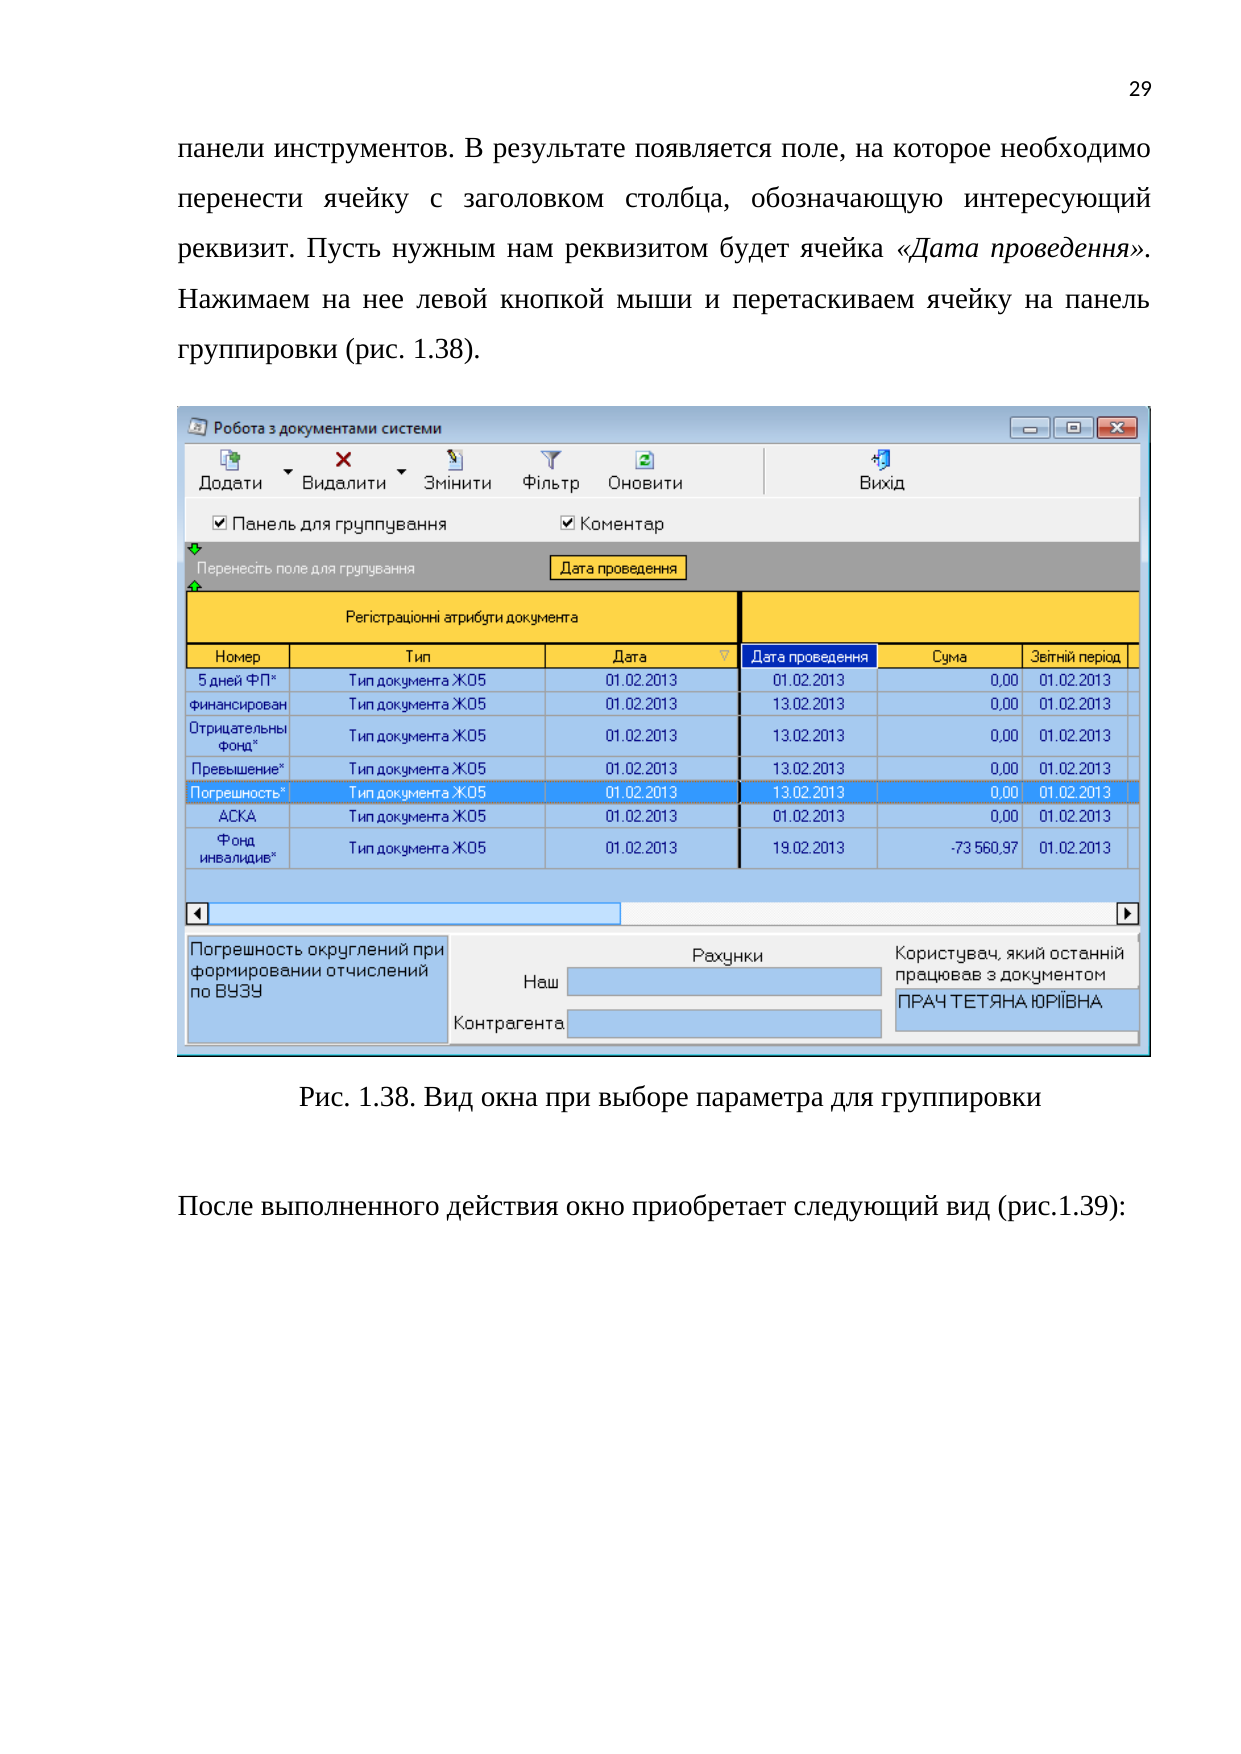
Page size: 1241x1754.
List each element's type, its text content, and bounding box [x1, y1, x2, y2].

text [177, 130, 1152, 364]
text После выполненного действия окно приобретает следующий вид (рис.1.39): [177, 1188, 1152, 1221]
picture [177, 406, 1151, 1057]
